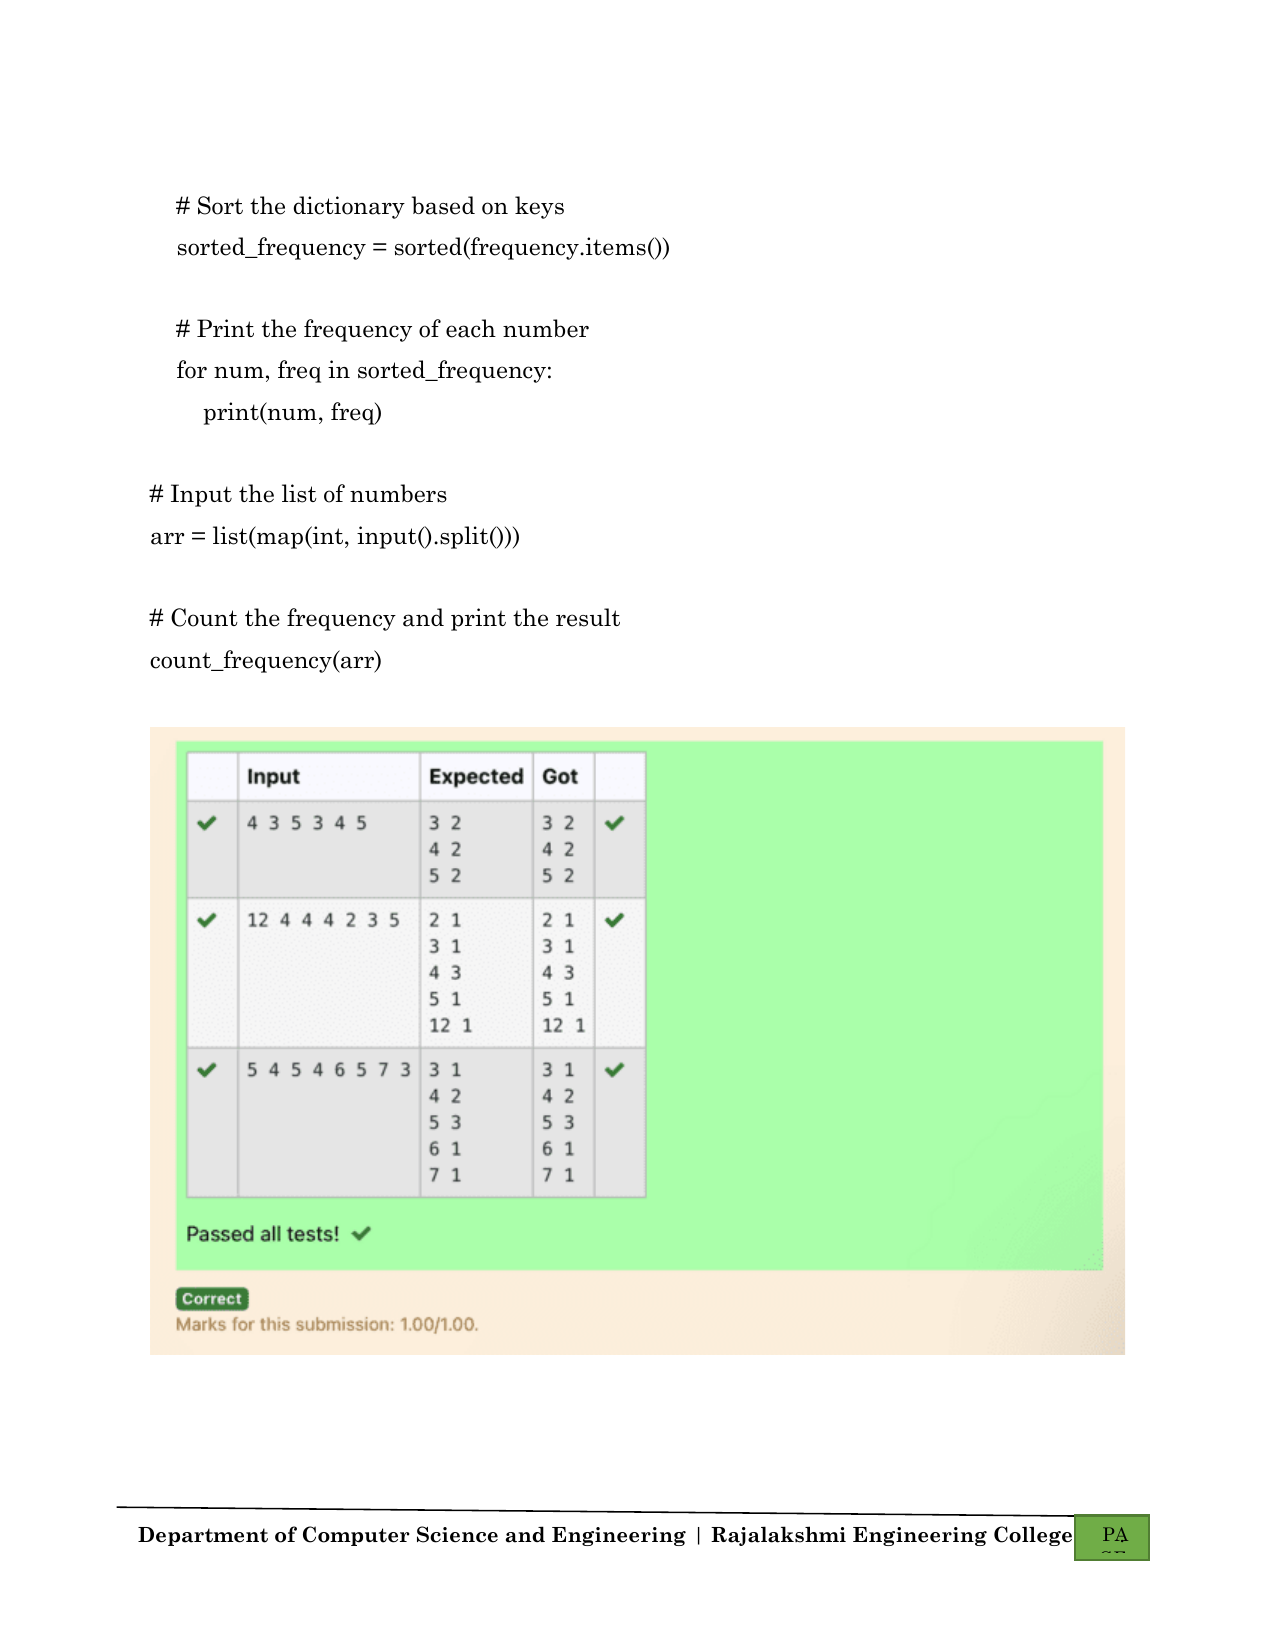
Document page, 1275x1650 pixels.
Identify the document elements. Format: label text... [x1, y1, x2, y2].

text # Count the frequency and print the result [150, 603, 1125, 632]
text sorted_frequency = sorted(frequency.items()) [150, 232, 1125, 261]
text # Print the frequency of each number [150, 314, 1125, 343]
text count_frequency(arr) [150, 644, 1125, 673]
text # Sort the dictionary based on keys [150, 191, 1125, 219]
text arr = list(map(int, input().split())) [150, 521, 1125, 549]
text # Input the list of numbers [150, 479, 1125, 508]
text print(num, freq) [150, 396, 1125, 425]
picture [150, 727, 1125, 1355]
text for num, freq in sorted_frequency: [150, 355, 1125, 384]
